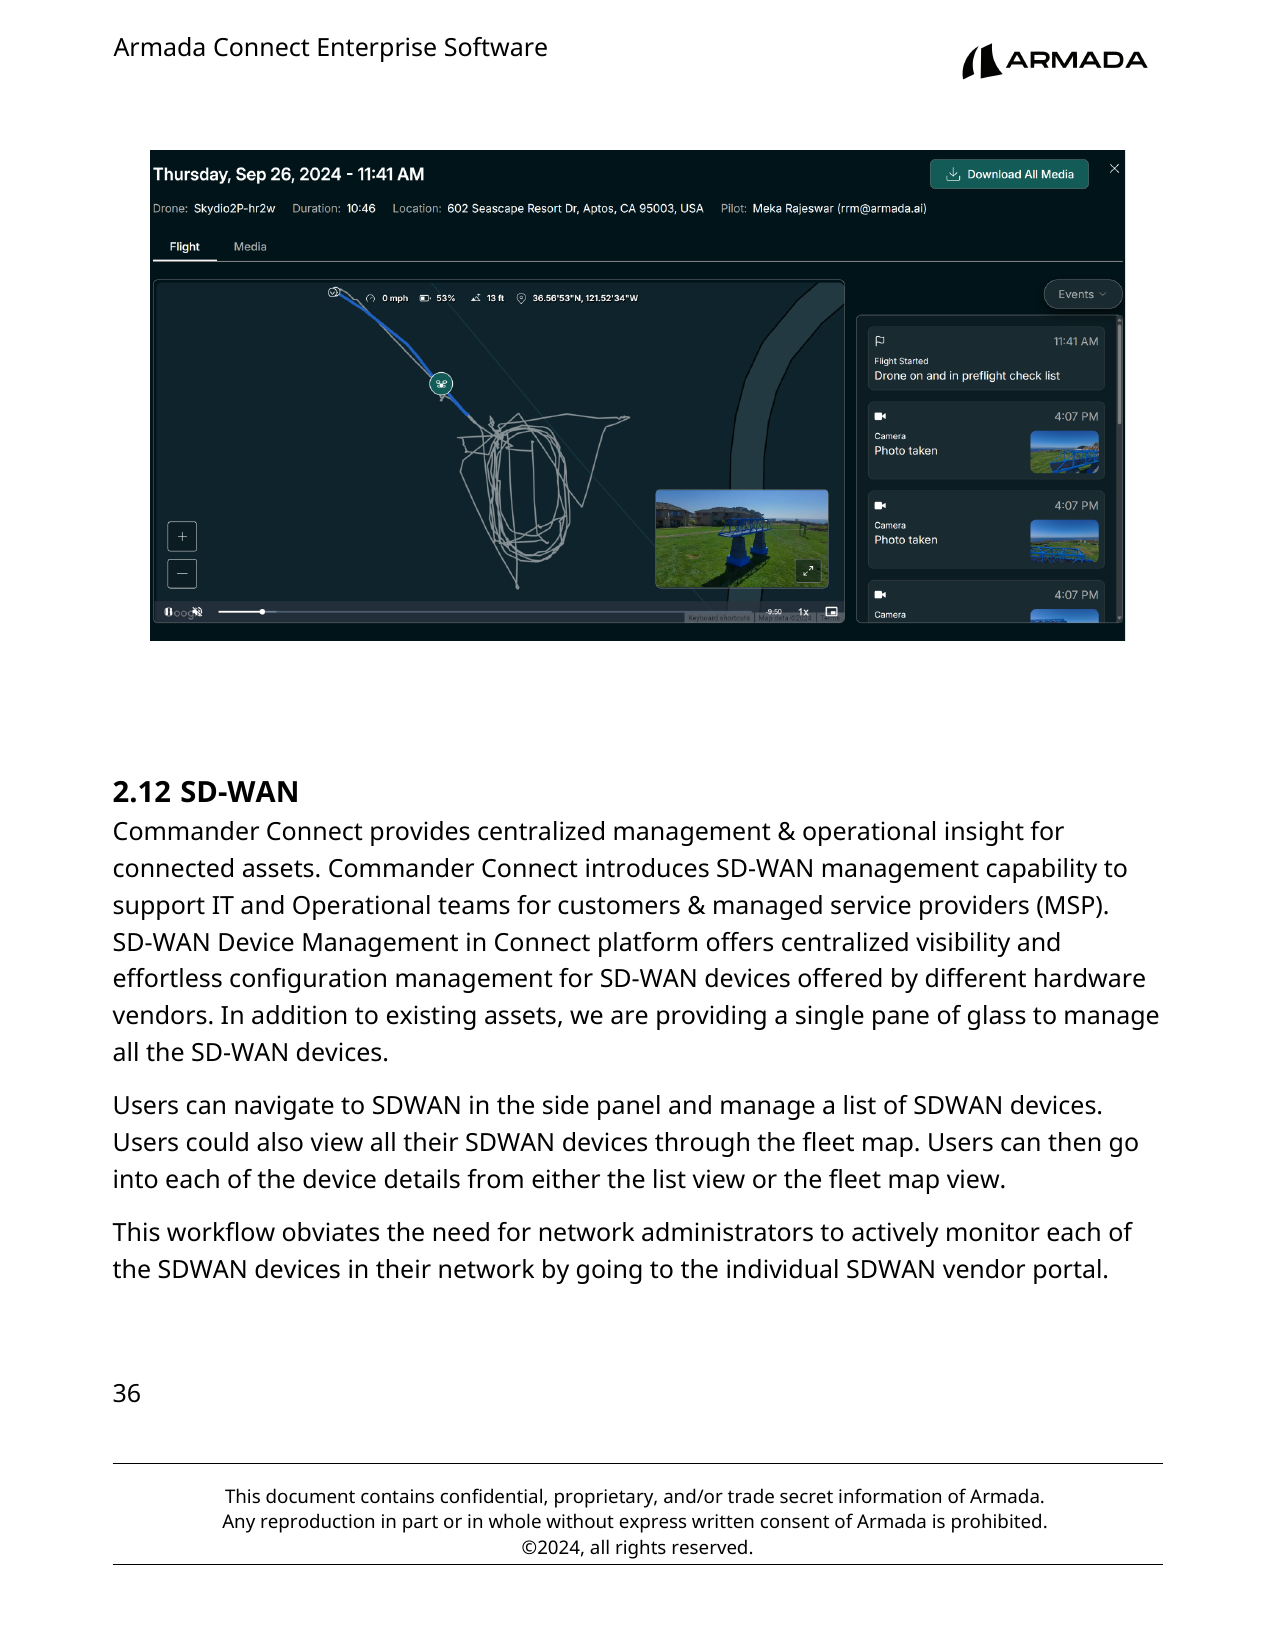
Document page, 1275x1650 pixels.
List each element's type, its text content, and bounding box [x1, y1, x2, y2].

subtitle SD-WAN [112, 771, 1162, 811]
text Users can navigate to SDWAN in the side panel and manage a list of SDWAN devices. Users could also view all their SDWAN devices through the fleet map. Users can then go into each of the device details from either the list view or the fleet map view. [112, 1088, 1162, 1196]
picture [150, 150, 1125, 641]
text This workflow obviates the need for network administrators to actively monitor each of the SDWAN devices in their network by going to the individual SDWAN vendor portal. [112, 1215, 1162, 1286]
text Commander Connect provides centralized management & operational insight for connected assets. Commander Connect introduces SD-WAN management capability to support IT and Operational teams for customers & managed service providers (MSP). SD-WAN Device Management in Connect platform offers centralized visibility and effortless configuration management for SD-WAN devices offered by different hardware vendors. In addition to existing assets, we are providing a single pane of glass to manage all the SD-WAN devices. [112, 814, 1162, 1068]
